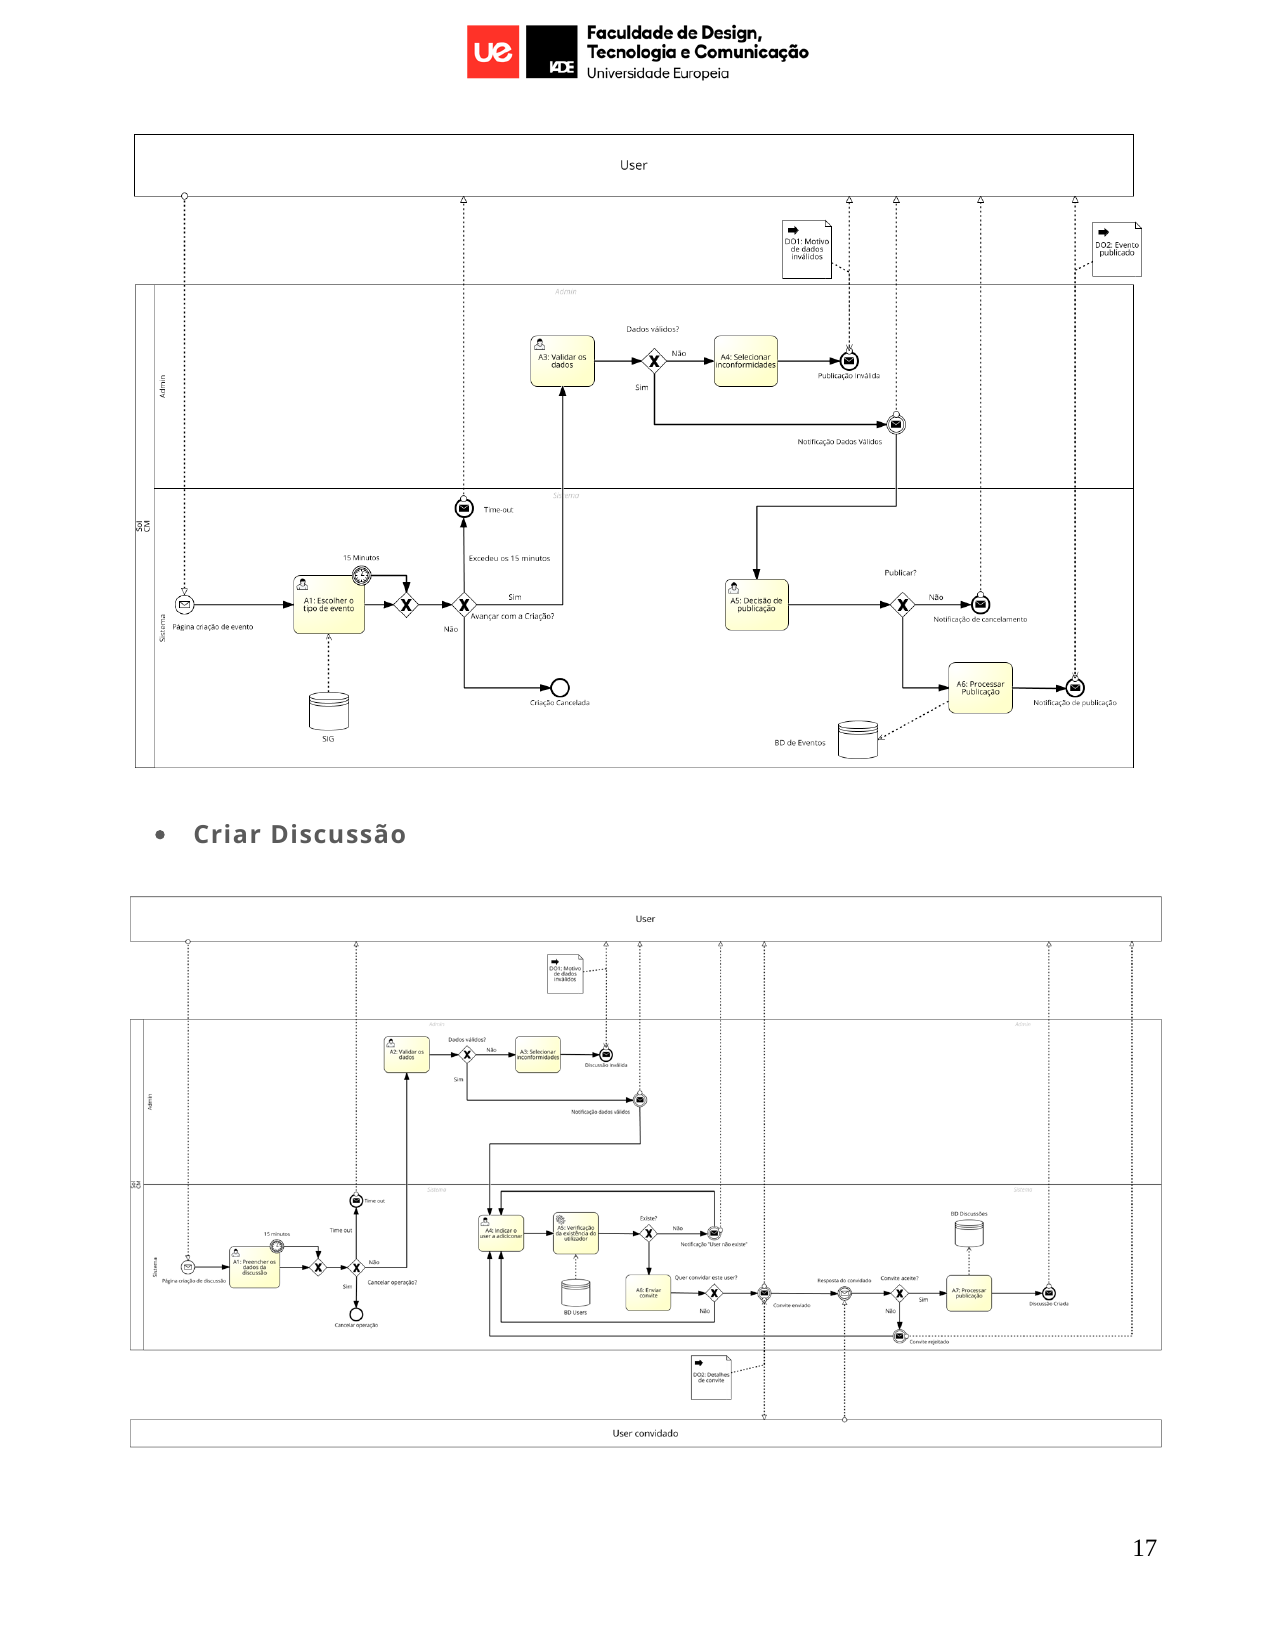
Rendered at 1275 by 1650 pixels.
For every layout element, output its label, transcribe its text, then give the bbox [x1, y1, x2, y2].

picture [118, 885, 1172, 1458]
picture [118, 118, 1157, 783]
list Criar Discussão [156, 817, 1157, 851]
picture [440, 5, 835, 100]
